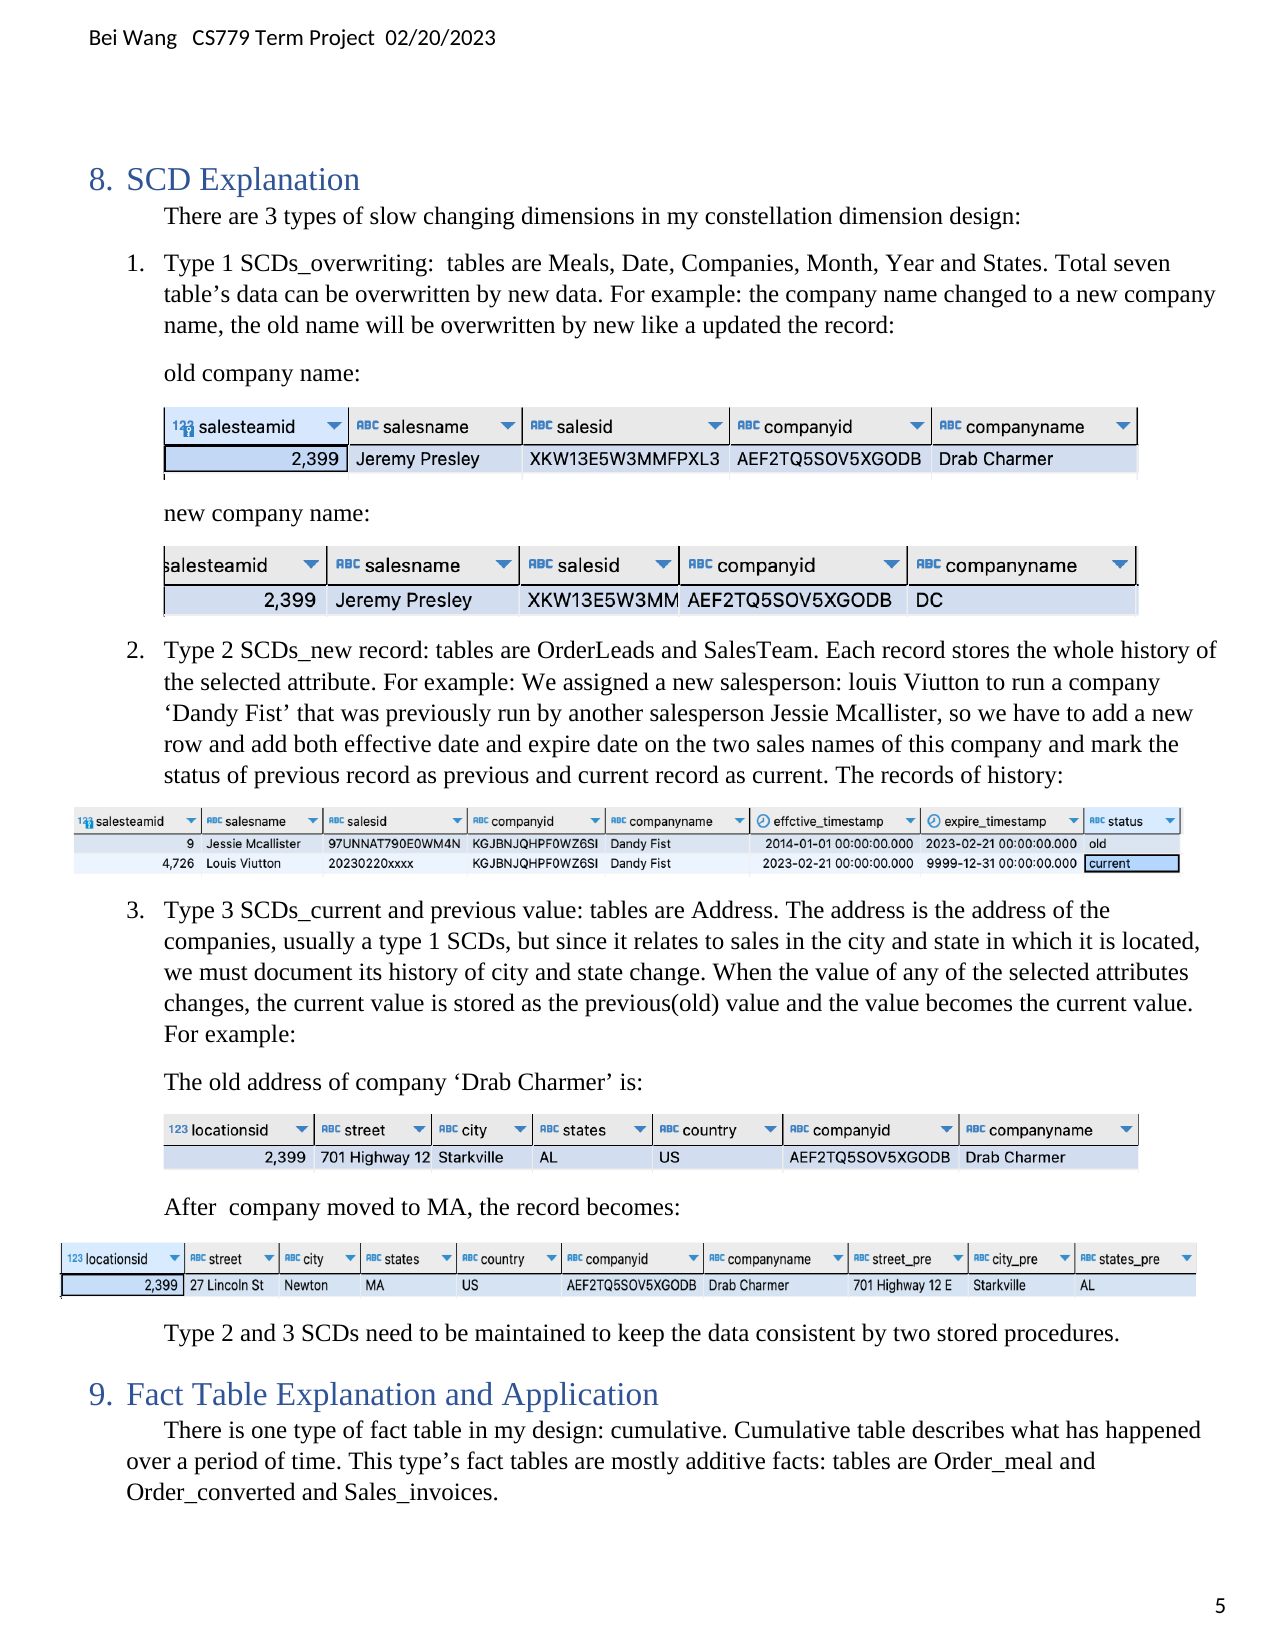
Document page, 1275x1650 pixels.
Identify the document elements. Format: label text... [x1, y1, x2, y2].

list Type 2 SCDs_new record: tables are OrderLeads and SalesTeam. Each record stores the whole history of the selected attribute. For example: We assigned a new salesperson: louis Viutton to run a company ‘Dandy Fist’ that was previously run by another salesperson Jessie Mcallister, so we have to add a new row and add both effective date and expire date on the two sales names of this company and mark the status of previous record as previous and current record as current. The records of history: [126, 636, 1226, 788]
text There is one type of fact table in my design: cumulative. Cumulative table describes what has happened over a period of time. This type’s fact tables are mostly additive facts: tables are Order_meal and Order_converted and Sales_invoices. [126, 1415, 1226, 1506]
text old company name: [163, 358, 1226, 387]
picture [163, 546, 1139, 617]
picture [163, 406, 1139, 480]
subtitle SCD Explanation [88, 159, 1226, 198]
list Type 3 SCDs_current and previous value: tables are Address. The address is the address of the companies, usually a type 1 SCDs, but since it relates to sales in the city and state in which it is located, we must document its history of city and state change. When the value of any of the selected attributes changes, the current value is stored as the previous(old) value and the value becomes the current value. For example: [126, 895, 1226, 1048]
text After company moved to MA, the record becomes: [163, 1192, 1226, 1221]
list Type 1 SCDs_overwriting: tables are Meals, Date, Companies, Month, Year and States. Total seven table’s data can be overwritten by new data. For example: the company name changed to a new company name, the old name will be overwritten by new like a updated the record: [126, 248, 1226, 339]
text There are 3 types of slow changing dimensions in my constellation dimension design: [88, 201, 1226, 229]
picture [73, 807, 1184, 877]
text new company name: [163, 498, 1226, 527]
text The old address of company ‘Drab Charmer’ is: [163, 1067, 1226, 1096]
text Type 2 and 3 SCDs need to be maintained to keep the data consistent by two stored procedures. [88, 1318, 1226, 1347]
picture [163, 1114, 1139, 1173]
picture [59, 1239, 1197, 1299]
subtitle Fact Table Explanation and Application [88, 1374, 1226, 1412]
